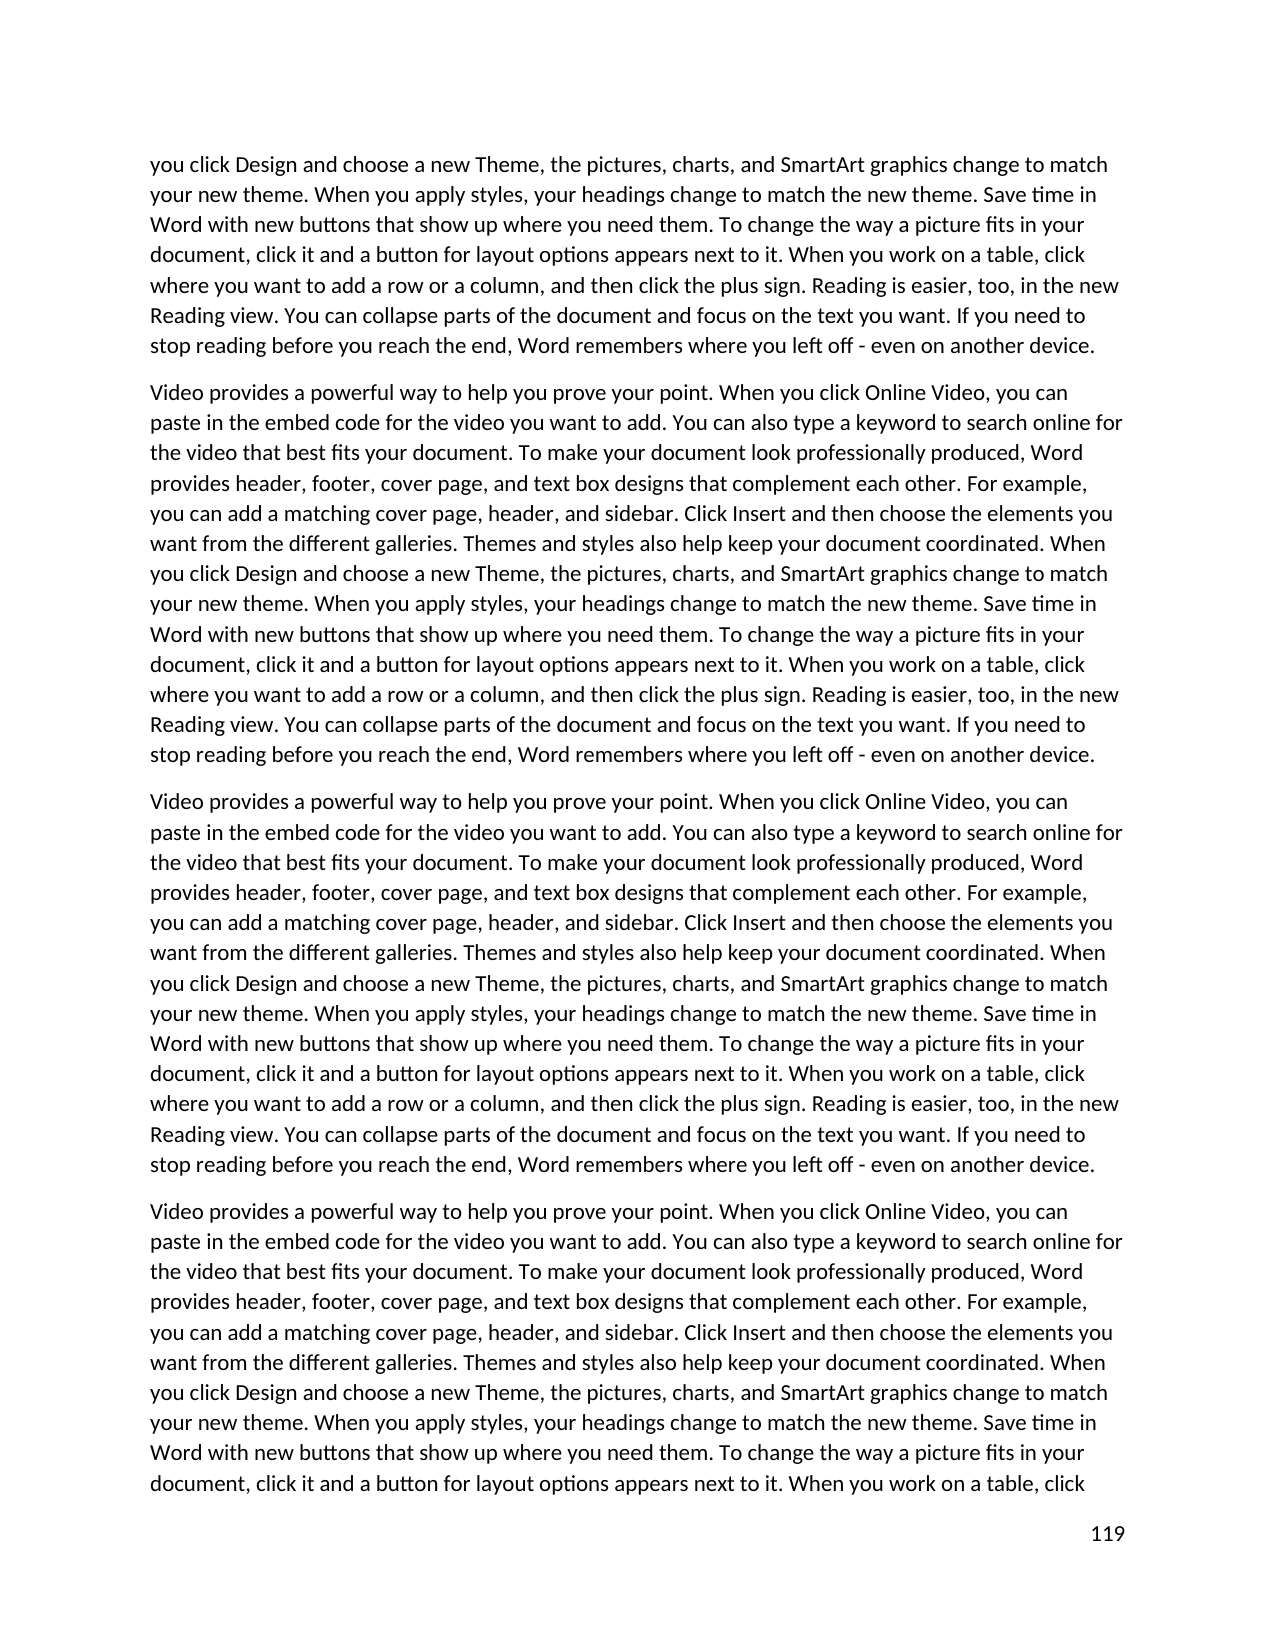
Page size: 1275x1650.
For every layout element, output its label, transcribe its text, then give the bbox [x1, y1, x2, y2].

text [150, 1197, 1125, 1497]
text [150, 150, 1125, 359]
